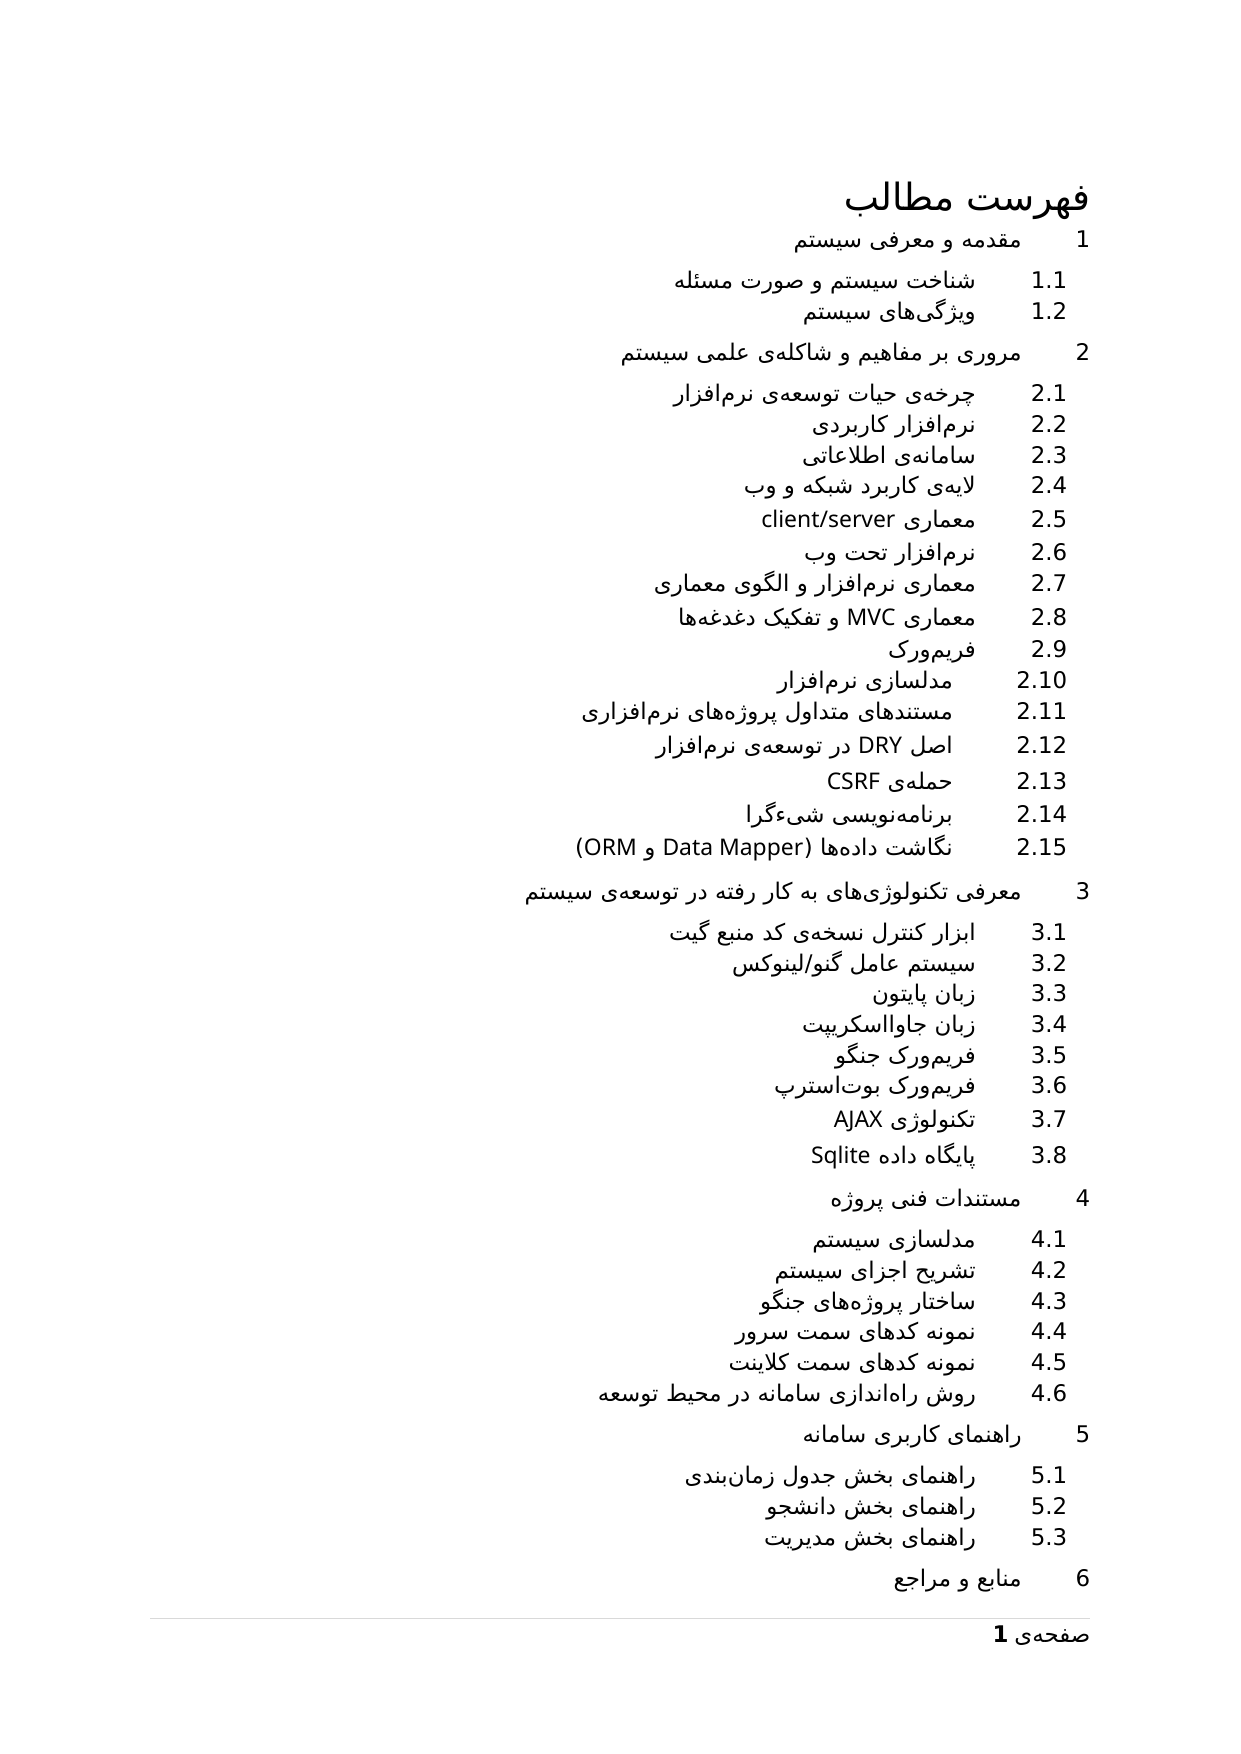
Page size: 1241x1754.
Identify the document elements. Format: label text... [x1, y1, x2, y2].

text فهرست مطالب [150, 176, 1090, 220]
